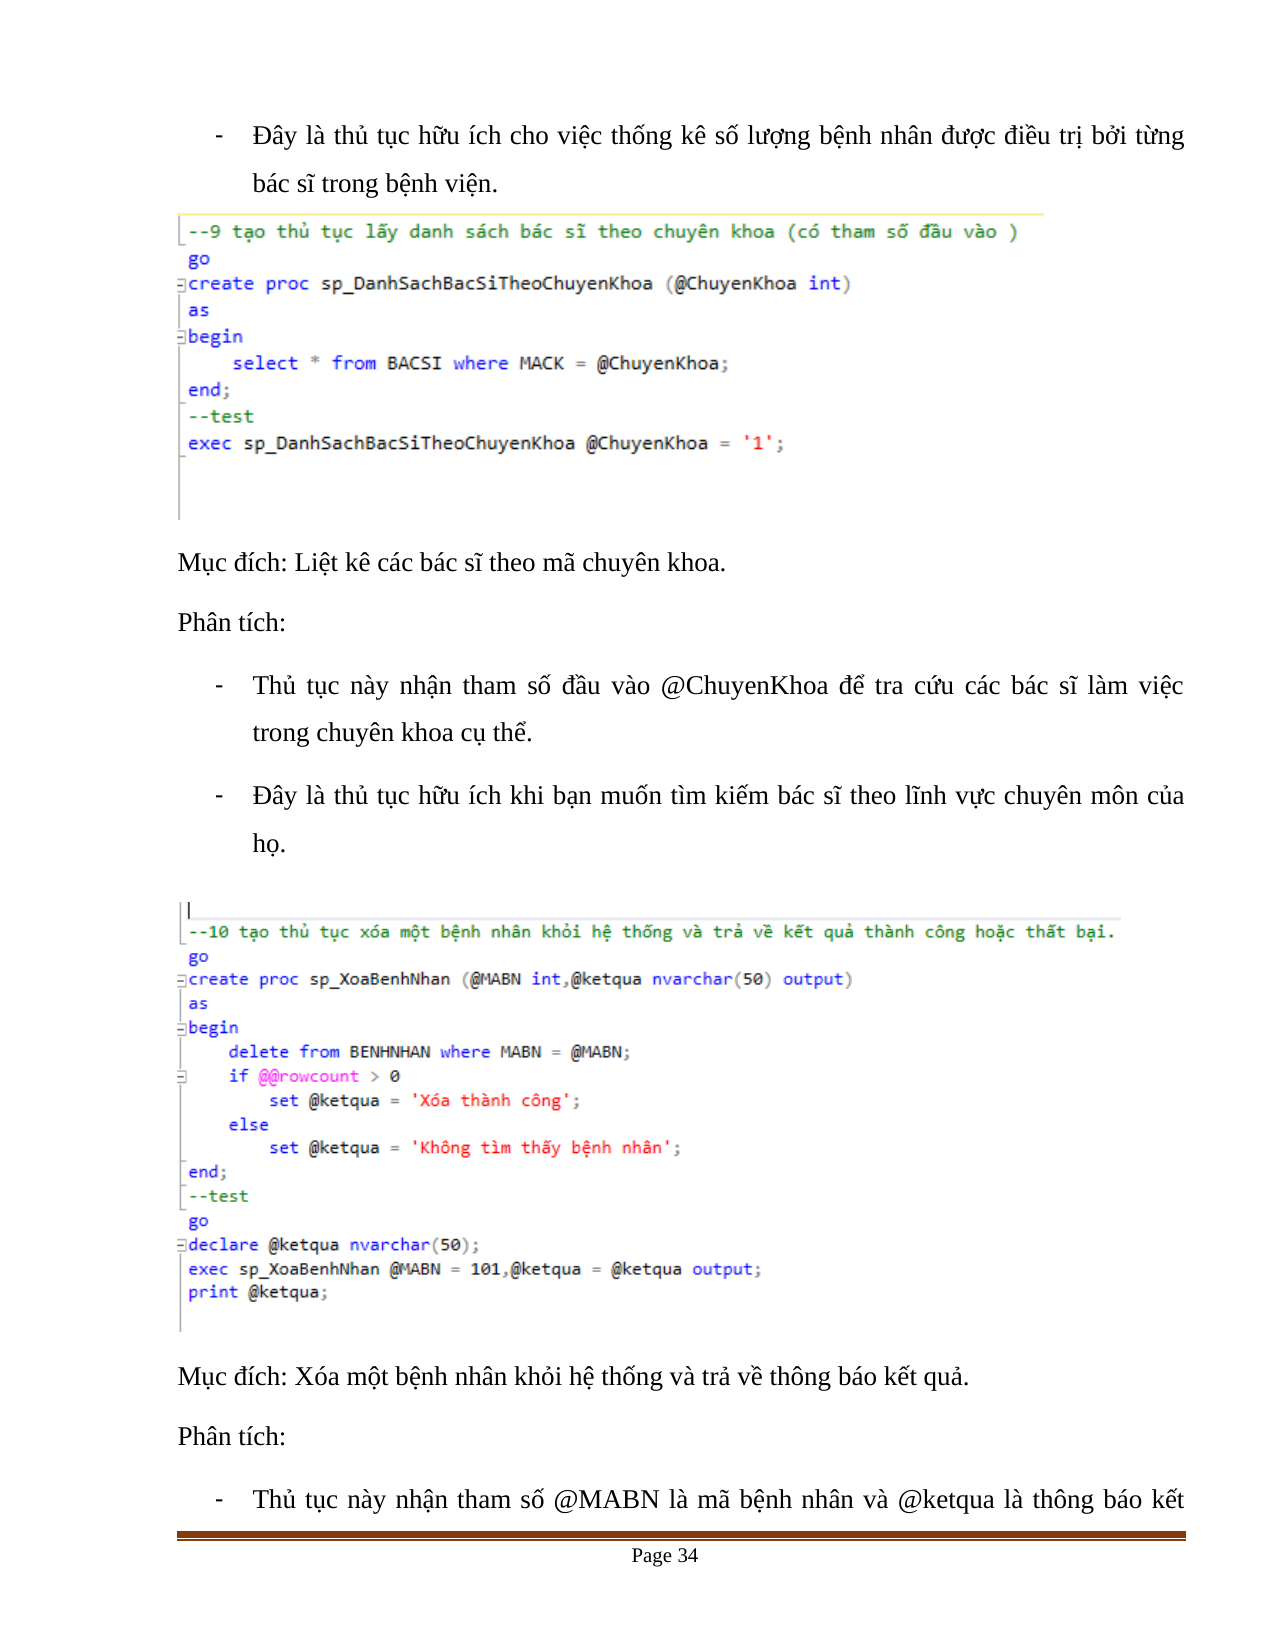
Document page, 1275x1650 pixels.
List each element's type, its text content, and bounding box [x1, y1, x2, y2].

text Mục đích: Liệt kê các bác sĩ theo mã chuyên khoa. [177, 546, 1186, 578]
list Thủ tục này nhận tham số đầu vào @ChuyenKhoa để tra cứu các bác sĩ làm việc trong chuyên khoa cụ thể. [215, 668, 1186, 747]
text Phân tích: [177, 1420, 1186, 1451]
text Mục đích: Xóa một bệnh nhân khỏi hệ thống và trả về thông báo kết quả. [177, 1361, 1186, 1392]
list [215, 1482, 1186, 1515]
text Phân tích: [177, 606, 1186, 637]
list Đây là thủ tục hữu ích cho việc thống kê số lượng bệnh nhân được điều trị bởi từng bác sĩ trong bệnh viện. [215, 118, 1186, 198]
list Đây là thủ tục hữu ích khi bạn muốn tìm kiếm bác sĩ theo lĩnh vực chuyên môn của họ. [215, 778, 1186, 858]
picture [177, 902, 1121, 1332]
picture [177, 213, 1045, 520]
